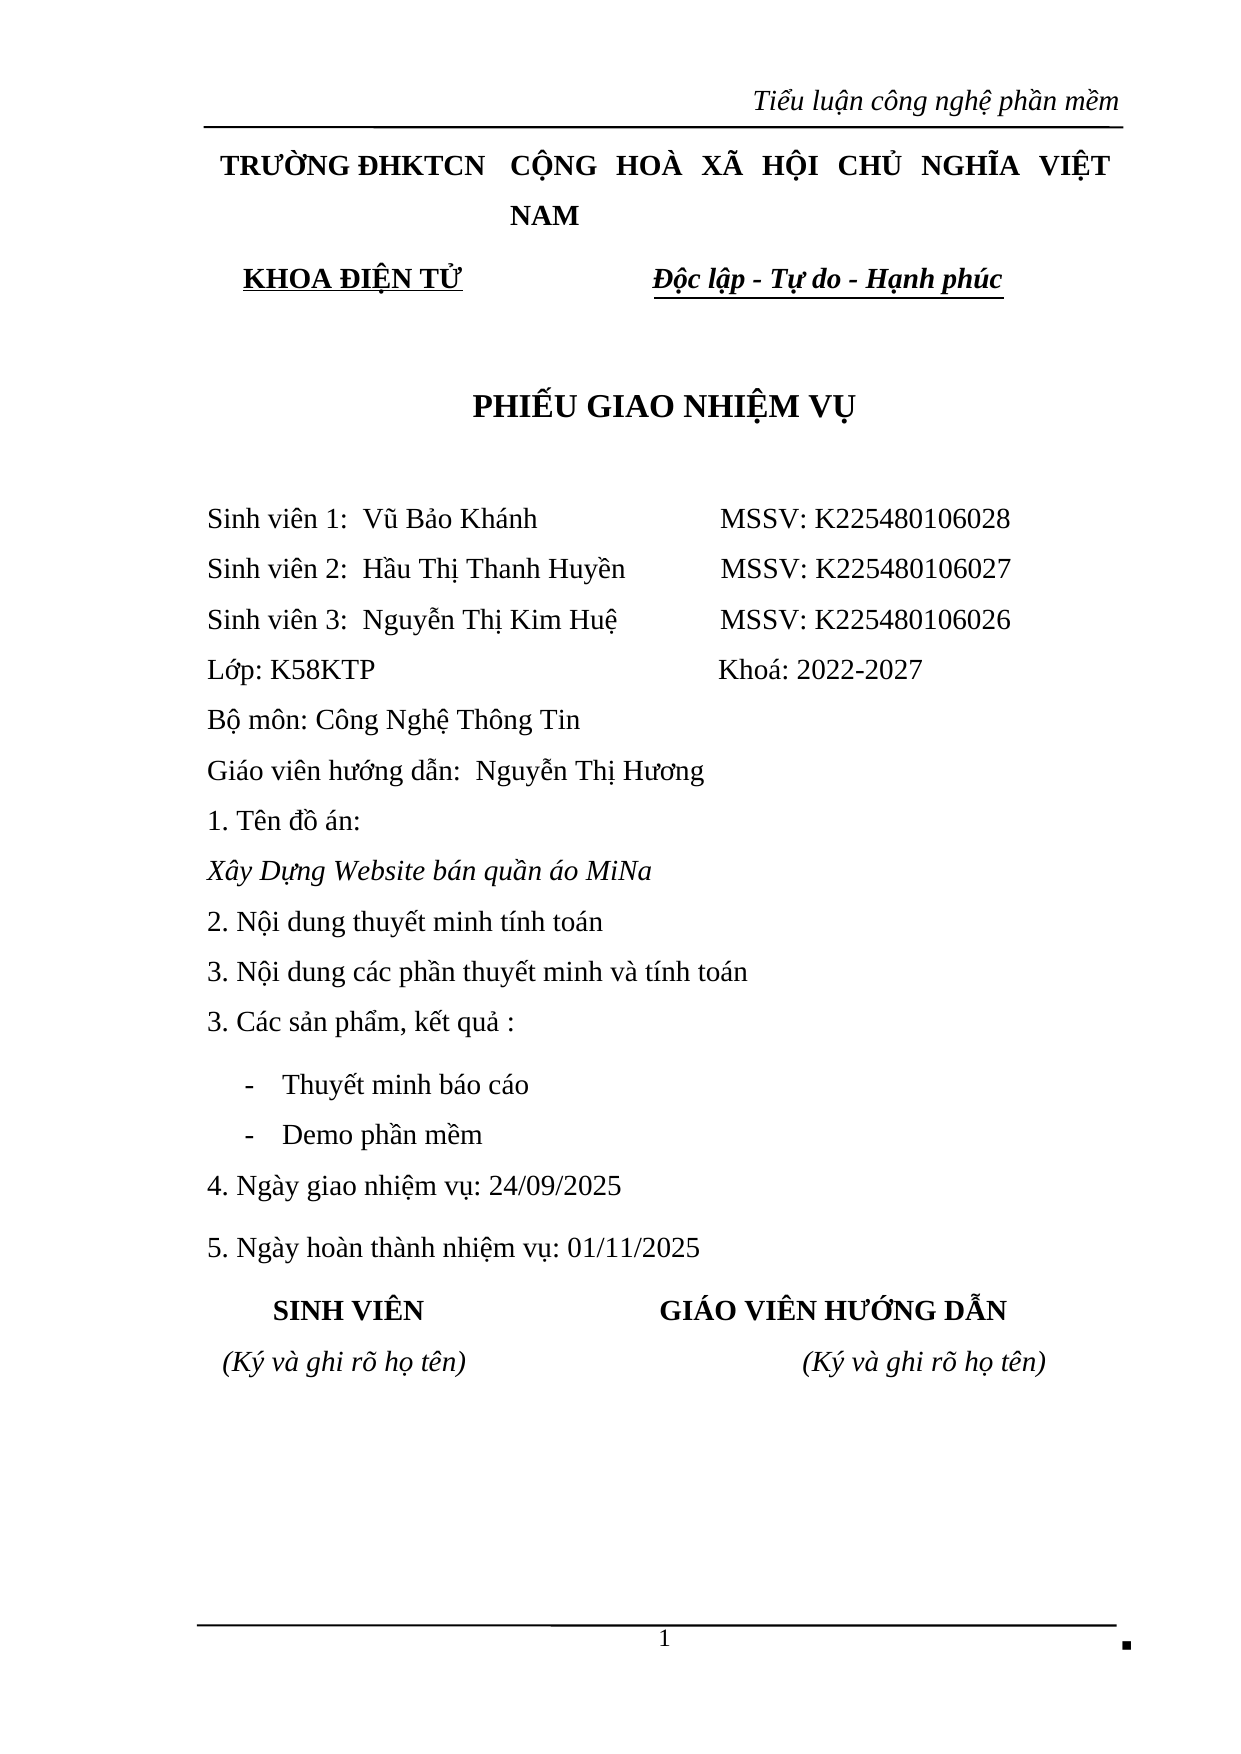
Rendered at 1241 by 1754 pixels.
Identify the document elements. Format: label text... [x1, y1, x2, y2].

list Thuyết minh báo cáo [244, 1067, 1122, 1101]
text Sinh viên 3: Nguyễn Thị Kim Huệ MSSV: K225480106026 [207, 602, 1122, 635]
text 3. Các sản phẩm, kết quả : [207, 1004, 1122, 1038]
text 5. Ngày hoàn thành nhiệm vụ: 01/11/2025 [207, 1231, 1122, 1264]
table_header SINH VIÊN [189, 1294, 502, 1344]
text Lớp: K58KTP Khoá: 2022-2027 [207, 652, 1122, 686]
text 3. Nội dung các phần thuyết minh và tính toán [207, 954, 1122, 988]
text 2. Nội dung thuyết minh tính toán [207, 904, 1122, 937]
text Sinh viên 2: Hầu Thị Thanh Huyền MSSV: K225480106027 [207, 552, 1122, 585]
table_header CỘNG HOÀ XÃ HỘI CHỦ NGHĨA VIỆT NAM [499, 148, 1122, 261]
text Sinh viên 1: Vũ Bảo Khánh MSSV: K225480106028 [207, 501, 1122, 535]
table_cell (Ký và ghi rõ họ tên) [502, 1344, 1137, 1394]
table_header GIÁO VIÊN HƯỚNG DẪN [502, 1294, 1137, 1344]
text PHIẾU GIAO NHIỆM VỤ [207, 386, 1122, 424]
table_cell Độc lập - Tự do - Hạnh phúc [499, 261, 1122, 323]
table_cell KHOA ĐIỆN TỬ [207, 261, 498, 323]
text 4. Ngày giao nhiệm vụ: 24/09/2025 [207, 1168, 1122, 1201]
table_cell (Ký và ghi rõ họ tên) [189, 1344, 502, 1394]
table_header TRƯỜNG ĐHKTCN [207, 148, 498, 261]
text Xây Dựng Website bán quần áo MiNa [207, 853, 1122, 887]
text 1. Tên đồ án: [207, 803, 1122, 837]
text Giáo viên hướng dẫn: Nguyễn Thị Hương [207, 753, 1122, 786]
list Demo phần mềm [244, 1117, 1122, 1151]
text Bộ môn: Công Nghệ Thông Tin [207, 702, 1122, 736]
